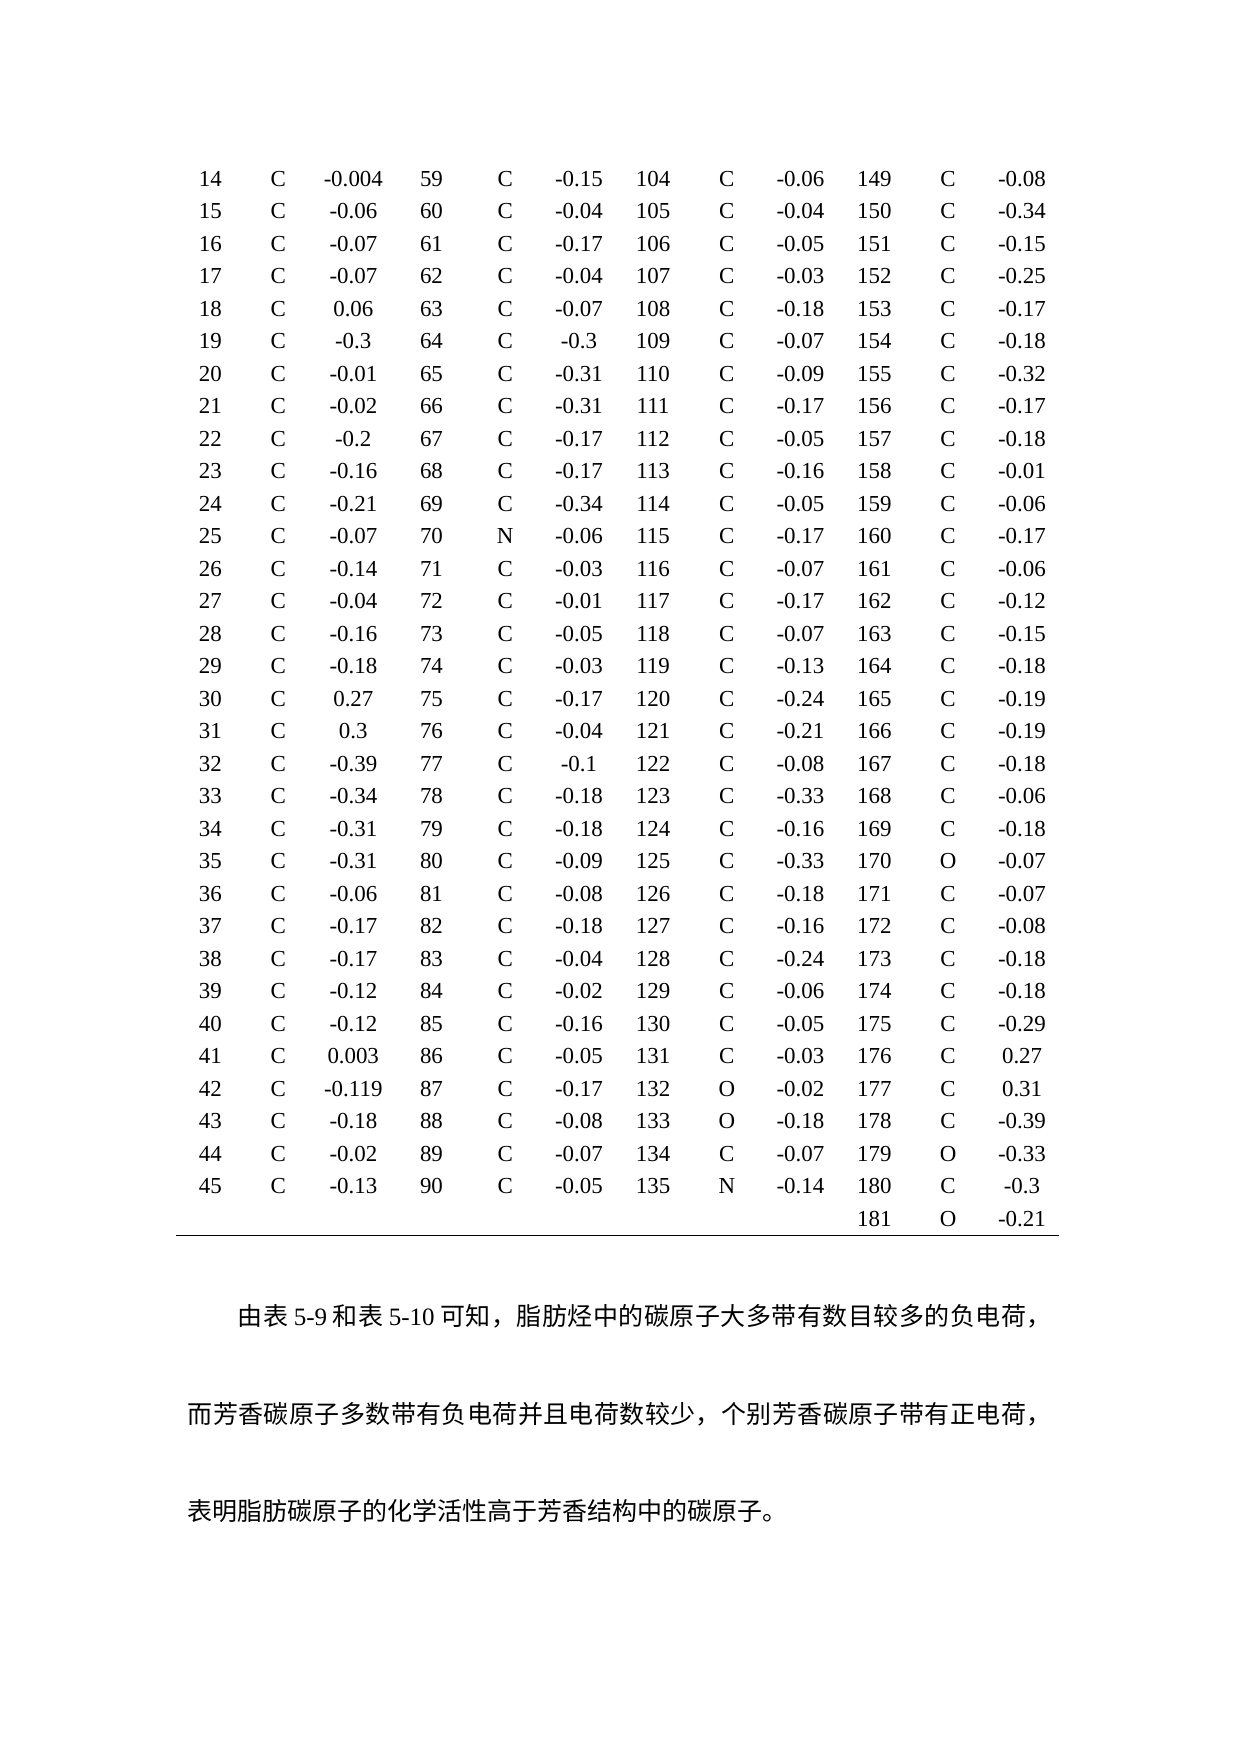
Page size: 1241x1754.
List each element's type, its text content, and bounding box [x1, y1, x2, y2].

table_cell 15 [176, 195, 244, 227]
table_cell -0.09 [764, 357, 837, 389]
table_cell 108 [616, 292, 689, 324]
table_cell 62 [394, 260, 468, 292]
table_cell C [468, 357, 542, 389]
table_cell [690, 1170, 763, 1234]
table_cell -0.06 [312, 195, 394, 227]
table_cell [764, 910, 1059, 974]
table_cell -0.04 [764, 195, 837, 227]
table_cell -0.2 [312, 422, 394, 454]
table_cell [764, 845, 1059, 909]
table_cell 150 [837, 195, 911, 227]
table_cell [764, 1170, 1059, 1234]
table_cell 107 [616, 260, 689, 292]
table_cell 61 [394, 227, 468, 259]
table_cell 14 [176, 162, 244, 194]
table_cell -0.07 [312, 227, 394, 259]
table_cell 157 [837, 422, 911, 454]
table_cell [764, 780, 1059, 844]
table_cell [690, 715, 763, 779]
table_cell -0.01 [312, 357, 394, 389]
table_cell 149 [837, 162, 911, 194]
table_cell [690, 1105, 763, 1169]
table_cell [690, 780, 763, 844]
table_cell -0.18 [985, 325, 1059, 357]
table_cell C [468, 292, 542, 324]
table_cell 63 [394, 292, 468, 324]
table_cell 19 [176, 325, 244, 357]
table_cell 22 [176, 422, 244, 454]
table_cell -0.34 [985, 195, 1059, 227]
table_cell -0.06 [764, 162, 837, 194]
table_cell C [468, 162, 542, 194]
table_cell C [690, 325, 763, 357]
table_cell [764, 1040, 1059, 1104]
table_cell C [690, 292, 763, 324]
table_cell 154 [837, 325, 911, 357]
table_cell -0.15 [985, 227, 1059, 259]
table_cell C [468, 195, 542, 227]
table_cell C [244, 292, 312, 324]
table_cell 109 [616, 325, 689, 357]
table_cell C [468, 325, 542, 357]
table_cell C [244, 390, 312, 422]
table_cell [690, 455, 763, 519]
table_cell C [911, 227, 985, 259]
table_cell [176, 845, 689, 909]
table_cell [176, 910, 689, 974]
table_cell C [244, 422, 312, 454]
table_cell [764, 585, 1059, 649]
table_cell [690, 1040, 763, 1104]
table_cell C [244, 227, 312, 259]
table_cell C [468, 422, 542, 454]
table_cell C [244, 455, 312, 487]
table_cell 20 [176, 357, 244, 389]
table_cell -0.04 [542, 260, 616, 292]
table_cell C [911, 325, 985, 357]
table_cell C [911, 422, 985, 454]
table_cell C [911, 390, 985, 422]
table_cell 0.06 [312, 292, 394, 324]
table_cell 17 [176, 260, 244, 292]
table_cell -0.05 [764, 227, 837, 259]
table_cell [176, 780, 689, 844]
table_cell -0.07 [312, 260, 394, 292]
table_cell C [690, 162, 763, 194]
table_cell C [468, 227, 542, 259]
table_cell -0.03 [764, 260, 837, 292]
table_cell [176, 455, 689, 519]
table_cell -0.17 [764, 390, 837, 422]
table_cell 18 [176, 292, 244, 324]
table_cell C [911, 260, 985, 292]
table_cell 110 [616, 357, 689, 389]
table_cell -0.004 [312, 162, 394, 194]
table_cell -0.15 [542, 162, 616, 194]
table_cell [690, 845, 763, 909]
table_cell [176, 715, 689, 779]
table_cell -0.08 [985, 162, 1059, 194]
table_cell 155 [837, 357, 911, 389]
table_cell C [468, 390, 542, 422]
table_cell C [911, 162, 985, 194]
table_cell 104 [616, 162, 689, 194]
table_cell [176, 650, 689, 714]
table_cell -0.07 [764, 325, 837, 357]
table_cell -0.3 [312, 325, 394, 357]
table_cell -0.02 [312, 390, 394, 422]
table_cell C [911, 357, 985, 389]
table_cell 59 [394, 162, 468, 194]
table_cell C [690, 357, 763, 389]
table_cell C [911, 292, 985, 324]
table_cell 16 [176, 227, 244, 259]
table_cell -0.17 [985, 292, 1059, 324]
table_cell 65 [394, 357, 468, 389]
table_cell C [244, 260, 312, 292]
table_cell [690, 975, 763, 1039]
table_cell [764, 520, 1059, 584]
table_cell C [690, 390, 763, 422]
table_cell -0.31 [542, 390, 616, 422]
table_cell C [244, 195, 312, 227]
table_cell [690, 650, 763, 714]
table_cell -0.32 [985, 357, 1059, 389]
table_cell -0.04 [542, 195, 616, 227]
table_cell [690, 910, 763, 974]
table_cell -0.3 [542, 325, 616, 357]
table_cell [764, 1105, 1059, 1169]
table_cell -0.18 [985, 422, 1059, 454]
table_cell -0.17 [542, 227, 616, 259]
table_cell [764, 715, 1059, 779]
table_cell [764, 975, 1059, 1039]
table_cell C [911, 195, 985, 227]
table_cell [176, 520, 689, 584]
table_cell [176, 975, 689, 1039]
table_cell 106 [616, 227, 689, 259]
table_cell -0.25 [985, 260, 1059, 292]
table_cell -0.17 [542, 422, 616, 454]
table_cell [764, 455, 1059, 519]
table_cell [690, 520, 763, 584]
table_cell -0.18 [764, 292, 837, 324]
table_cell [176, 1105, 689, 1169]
table_cell 156 [837, 390, 911, 422]
table_cell C [690, 195, 763, 227]
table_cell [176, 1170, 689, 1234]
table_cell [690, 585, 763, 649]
table_cell -0.16 [312, 455, 394, 487]
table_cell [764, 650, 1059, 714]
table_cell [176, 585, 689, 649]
table_cell 21 [176, 390, 244, 422]
table_cell -0.31 [542, 357, 616, 389]
table_cell C [690, 227, 763, 259]
table_cell 152 [837, 260, 911, 292]
table_cell C [690, 260, 763, 292]
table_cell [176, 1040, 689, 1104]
table_cell 23 [176, 455, 244, 487]
table_cell -0.07 [542, 292, 616, 324]
table_cell C [690, 422, 763, 454]
table_cell 153 [837, 292, 911, 324]
table_cell 112 [616, 422, 689, 454]
text 由表5-9和表5-10可知，脂肪烃中的碳原子大多带有数目较多的负电荷，而芳香碳原子多数带有负电荷并且电荷数较少，个别芳香碳原子带有正电荷，表明脂肪碳原子的化学活性高于芳香结构中的碳原子。 [187, 1282, 1053, 1542]
table_cell 67 [394, 422, 468, 454]
table_cell 60 [394, 195, 468, 227]
table_cell -0.05 [764, 422, 837, 454]
table_cell 66 [394, 390, 468, 422]
table_cell 64 [394, 325, 468, 357]
table_cell C [468, 260, 542, 292]
table_cell C [244, 162, 312, 194]
table_cell 105 [616, 195, 689, 227]
table_cell C [244, 325, 312, 357]
table_cell 111 [616, 390, 689, 422]
table_cell -0.17 [985, 390, 1059, 422]
table_cell 151 [837, 227, 911, 259]
table_cell C [244, 357, 312, 389]
